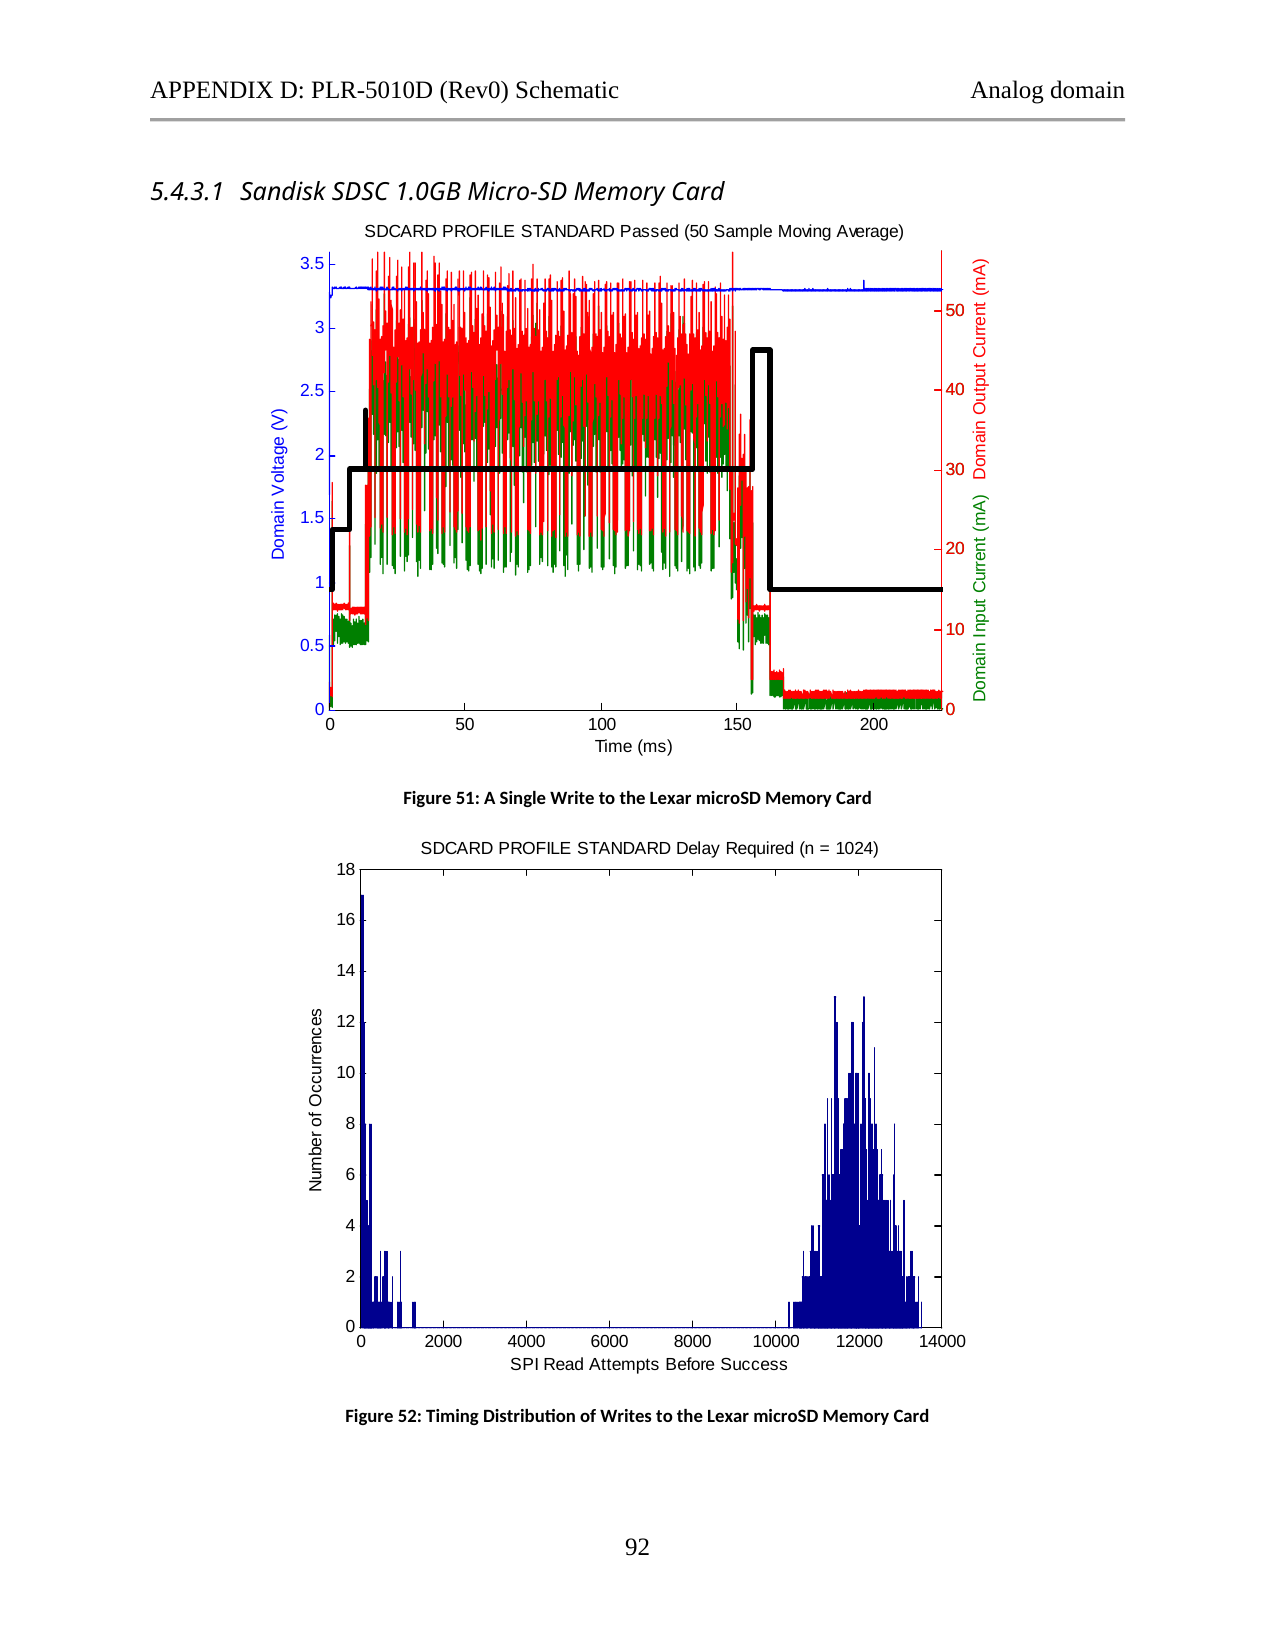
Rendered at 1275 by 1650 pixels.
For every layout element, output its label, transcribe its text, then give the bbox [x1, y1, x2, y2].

text Figure 52: Timing Distribution of Writes to the Lexar microSD Memory Card [150, 1404, 1125, 1427]
subtitle Sandisk SDSC 1.0GB Micro-SD Memory Card [150, 174, 1125, 208]
text Figure 51: A Single Write to the Lexar microSD Memory Card [150, 786, 1125, 809]
